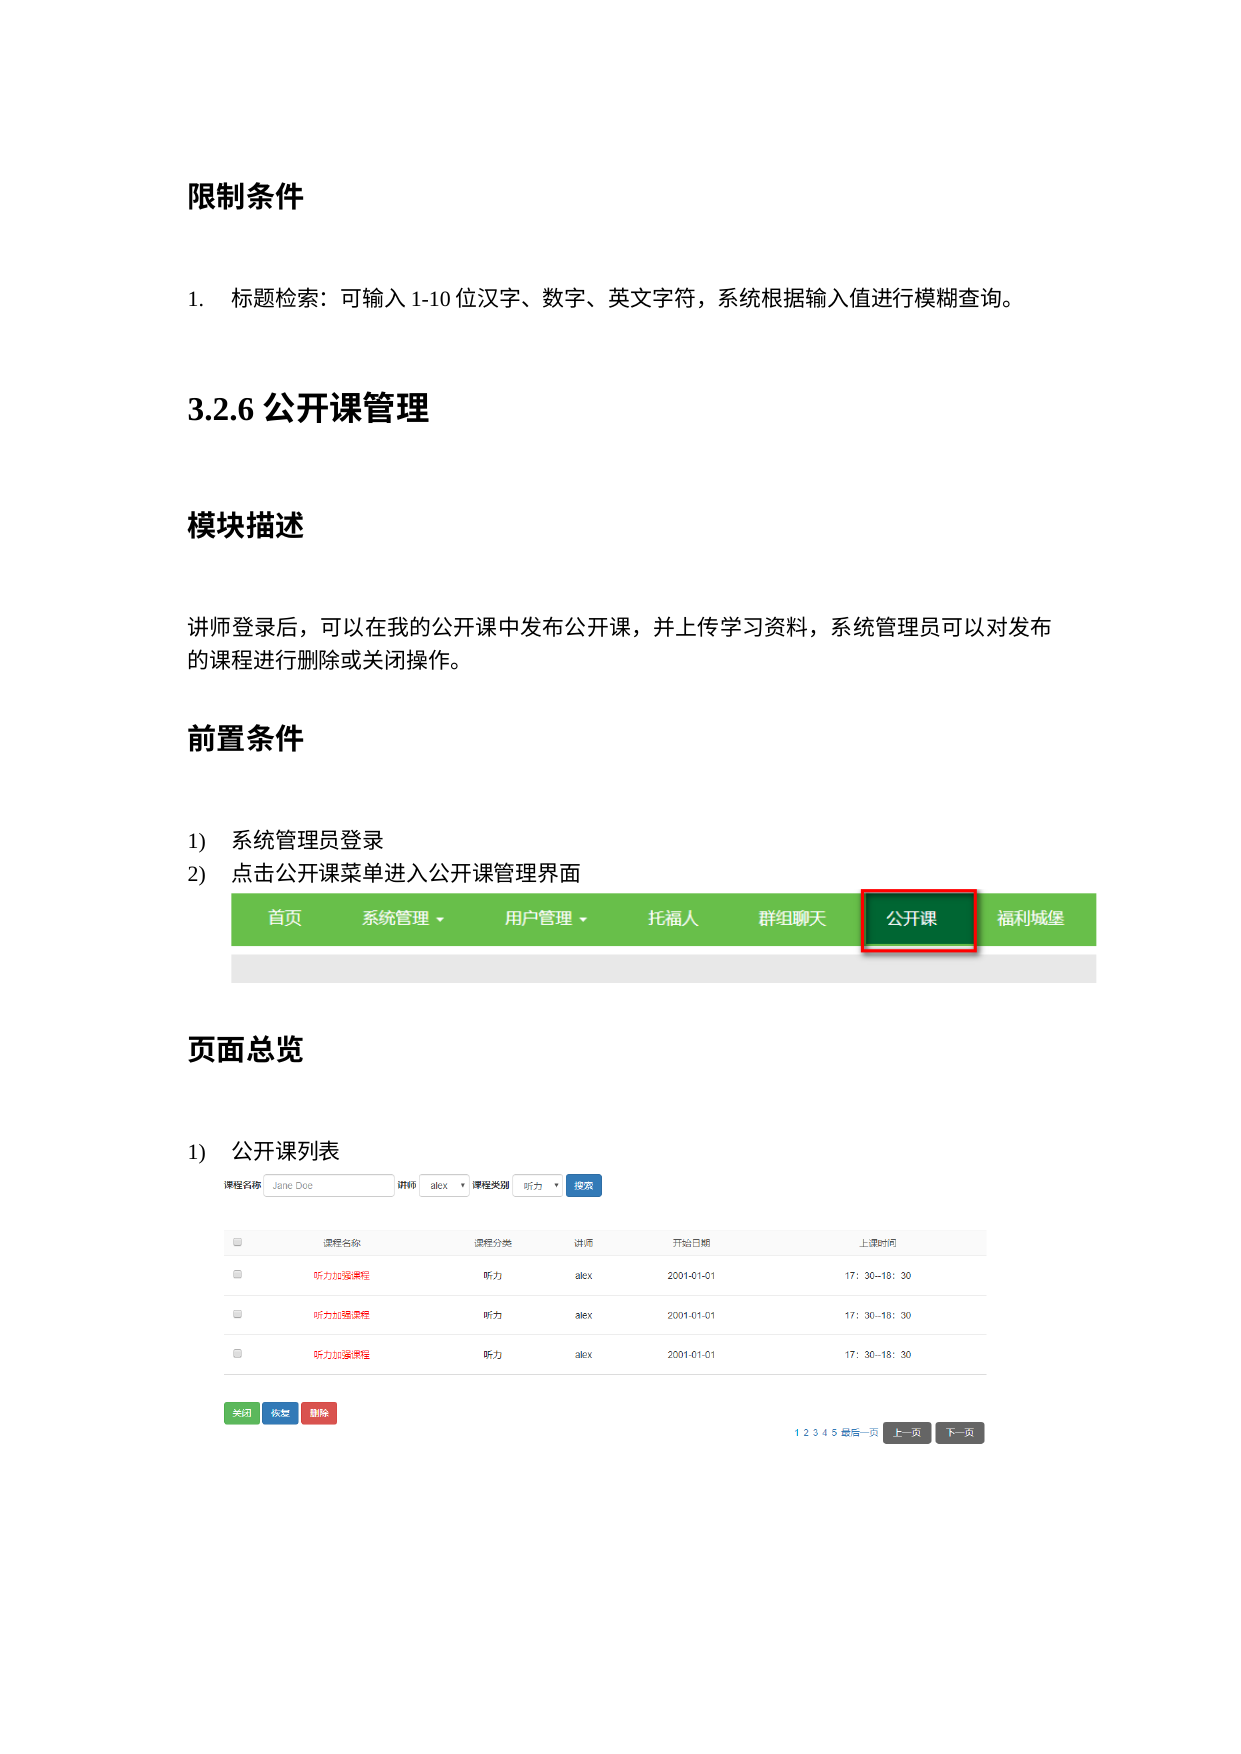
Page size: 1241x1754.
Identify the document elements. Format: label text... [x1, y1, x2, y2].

list 标题检索：可输入1-10位汉字、数字、英文字符，系统根据输入值进行模糊查询。 [187, 281, 1053, 313]
list 公开课列表 [187, 1133, 1053, 1166]
picture [187, 1166, 1053, 1496]
list 点击公开课菜单进入公开课管理界面 [187, 856, 1053, 888]
subtitle 页面总览 [187, 1015, 1053, 1080]
text 讲师登录后，可以在我的公开课中发布公开课，并上传学习资料，系统管理员可以对发布的课程进行删除或关闭操作。 [187, 610, 1053, 675]
subtitle 限制条件 [187, 162, 1053, 227]
picture [231, 888, 1097, 983]
subtitle 前置条件 [187, 704, 1053, 769]
list 系统管理员登录 [187, 823, 1053, 856]
subtitle 3.2.6 公开课管理 [187, 373, 1053, 438]
subtitle 模块描述 [187, 491, 1053, 556]
